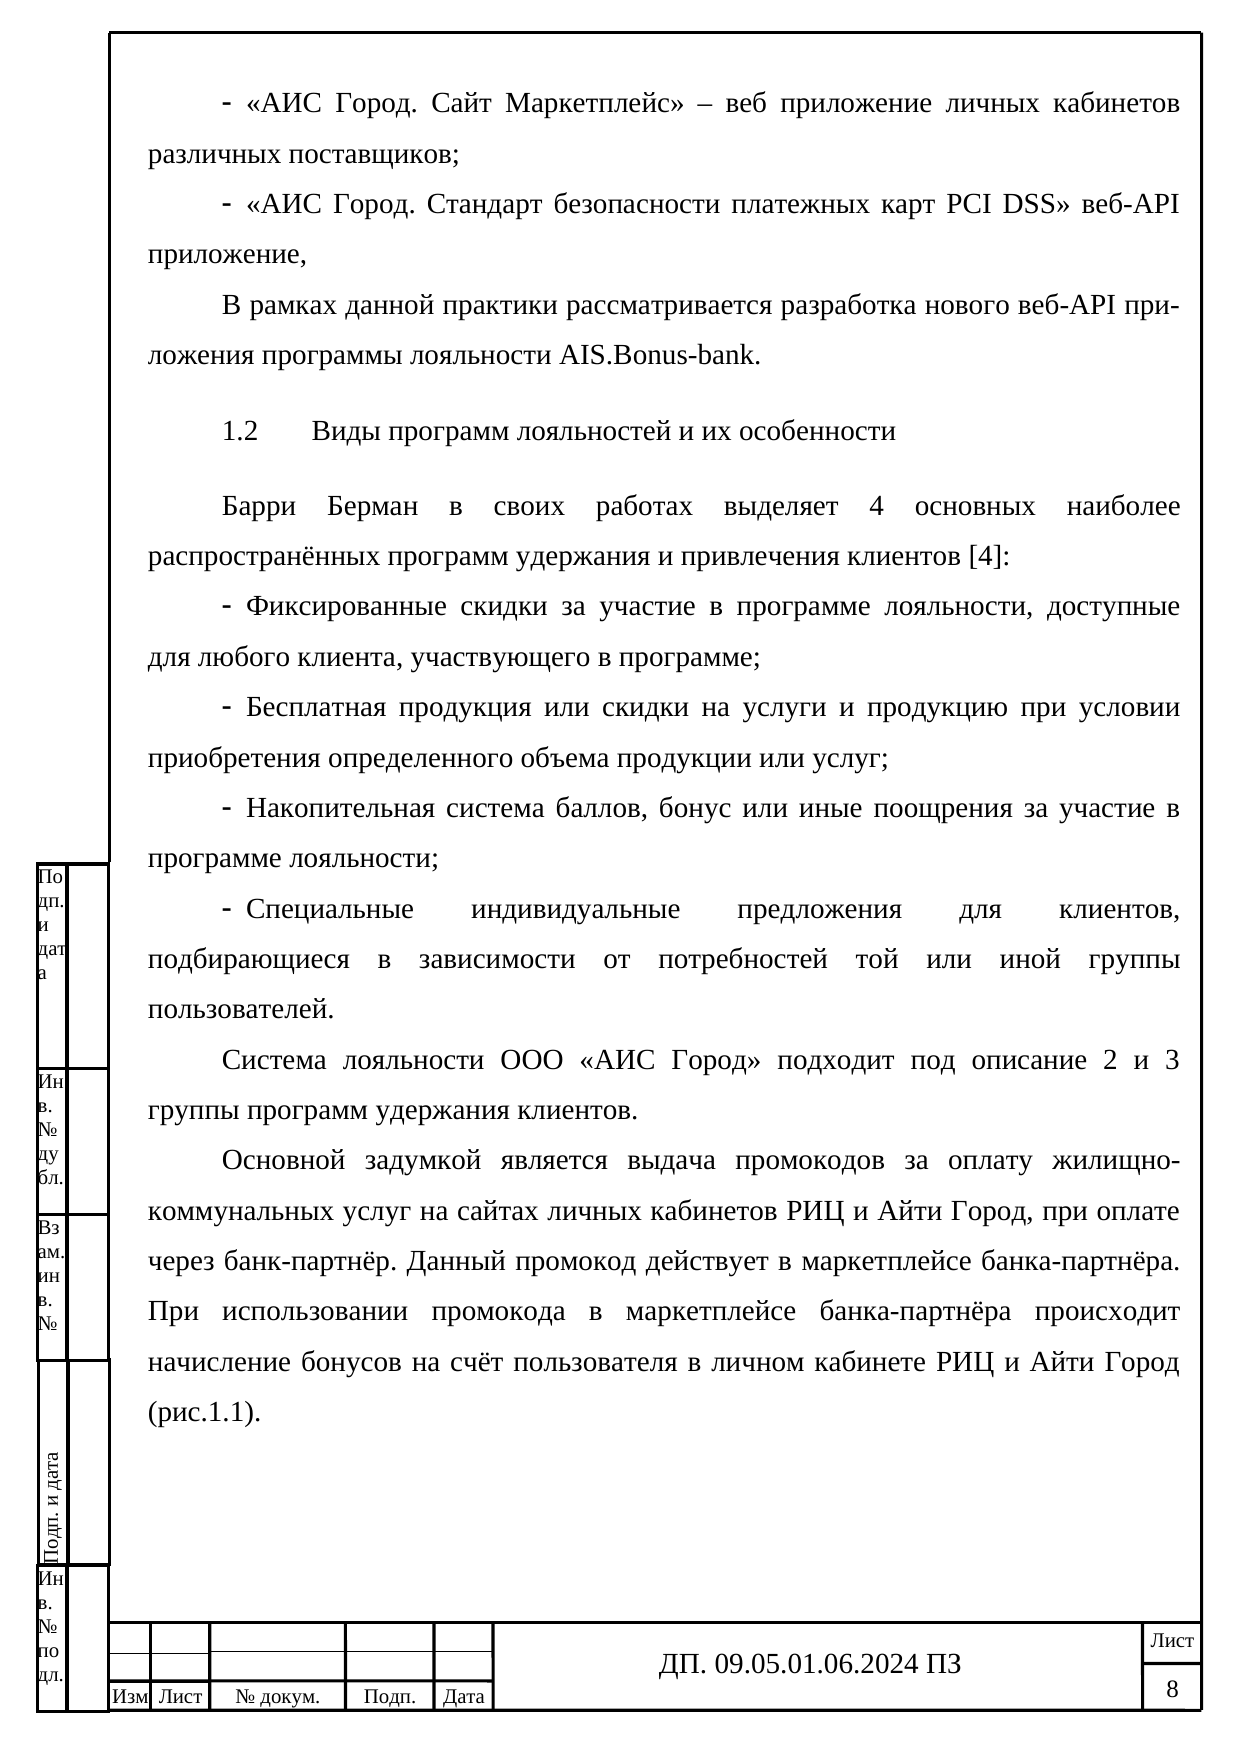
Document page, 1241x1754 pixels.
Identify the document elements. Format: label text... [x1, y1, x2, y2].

text В рамках данной практики рассматривается разработка нового веб-API при-ложения программы лояльности AIS.Bonus-bank. [148, 287, 1181, 371]
text Система лояльности ООО «АИС Город» подходит под описание 2 и 3 группы программ удержания клиентов. [148, 1042, 1181, 1126]
text Специальные индивидуальные предложения для клиентов, подбирающиеся в зависимости от потребностей той или иной группы пользователей. [148, 891, 1181, 1025]
text «АИС Город. Сайт Маркетплейс» – веб приложение личных кабинетов различных поставщиков; [148, 86, 1181, 169]
text Накопительная система баллов, бонус или иные поощрения за участие в программе лояльности; [148, 790, 1181, 874]
text Основной задумкой является выдача промокодов за оплату жилищно-коммунальных услуг на сайтах личных кабинетов РИЦ и Айти Город, при оплате через банк-партнёр. Данный промокод действует в маркетплейсе банка-партнёра. При использовании промокода в маркетплейсе банка-партнёра происходит начисление бонусов на счёт пользователя в личном кабинете РИЦ и Айти Город (рис.1.1). [148, 1142, 1181, 1427]
text Барри Берман в своих работах выделяет 4 основных наиболее распространённых программ удержания и привлечения клиентов [4]: [148, 488, 1181, 572]
text «АИС Город. Стандарт безопасности платежных карт PCI DSS» веб-API приложение, [148, 186, 1181, 270]
text Фиксированные скидки за участие в программе лояльности, доступные для любого клиента, участвующего в программе; [148, 588, 1181, 672]
list Виды программ лояльностей и их особенности [148, 413, 1181, 446]
text Бесплатная продукция или скидки на услуги и продукцию при условии приобретения определенного объема продукции или услуг; [148, 689, 1181, 773]
